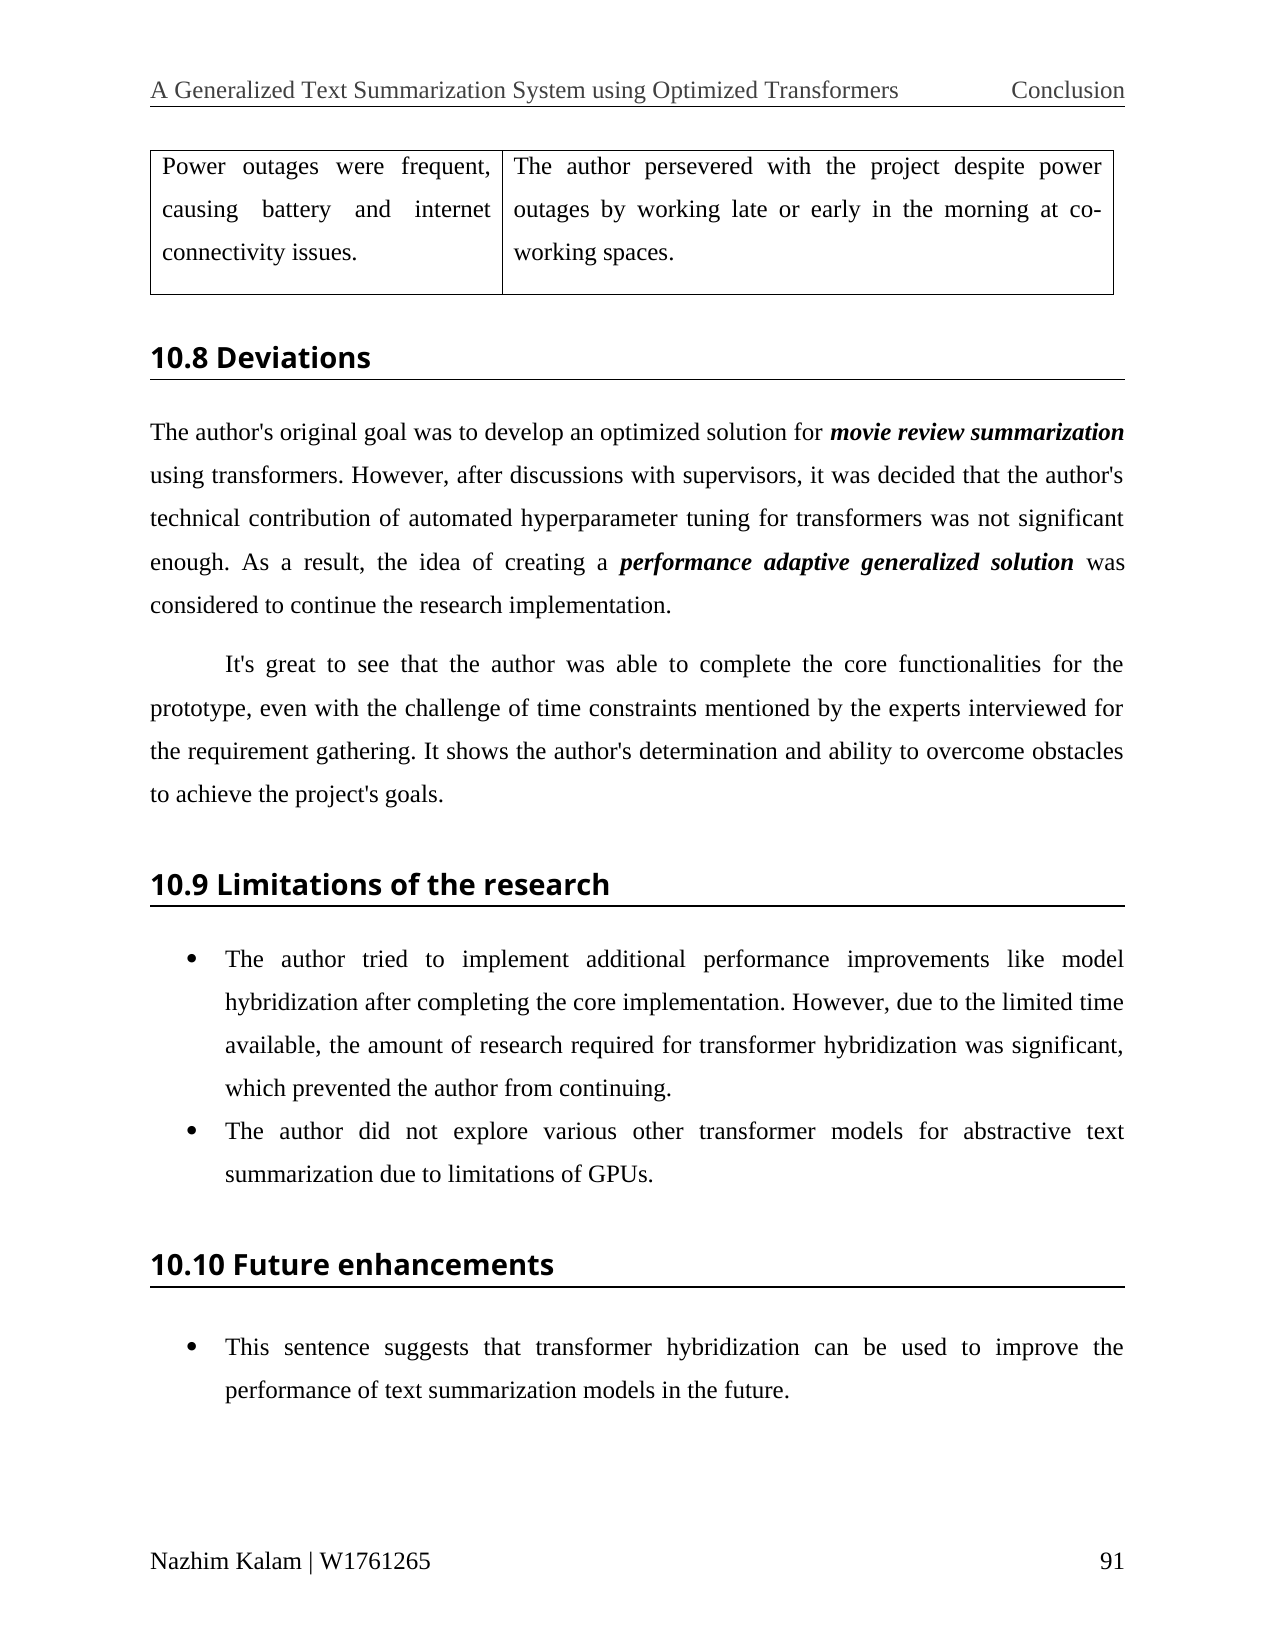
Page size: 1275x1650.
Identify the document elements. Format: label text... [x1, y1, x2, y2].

text The author's original goal was to develop an optimized solution for movie review summarization using transformers. However, after discussions with supervisors, it was decided that the author's technical contribution of automated hyperparameter tuning for transformers was not significant enough. As a result, the idea of creating a performance adaptive generalized solution was considered to continue the research implementation. [150, 417, 1125, 618]
subtitle 10.9 Limitations of the research [150, 864, 1125, 905]
list This sentence suggests that transformer hybridization can be used to improve the performance of text summarization models in the future. [187, 1332, 1125, 1404]
table_cell Power outages were frequent, causing battery and internet connectivity issues. [151, 151, 502, 294]
text It's great to see that the author was able to complete the core functionalities for the prototype, even with the challenge of time constraints mentioned by the experts interviewed for the requirement gathering. It shows the author's determination and ability to overcome obstacles to achieve the project's goals. [150, 649, 1125, 808]
subtitle 10.10 Future enhancements [150, 1244, 1125, 1286]
list The author tried to implement additional performance improvements like model hybridization after completing the core implementation. However, due to the limited time available, the amount of research required for transformer hybridization was significant, which prevented the author from continuing. [187, 944, 1125, 1102]
subtitle 10.8 Deviations [150, 337, 1125, 379]
table_cell The author persevered with the project despite power outages by working late or early in the morning at co-working spaces. [503, 151, 1113, 294]
list The author did not explore various other transformer models for abstractive text summarization due to limitations of GPUs. [187, 1116, 1125, 1188]
